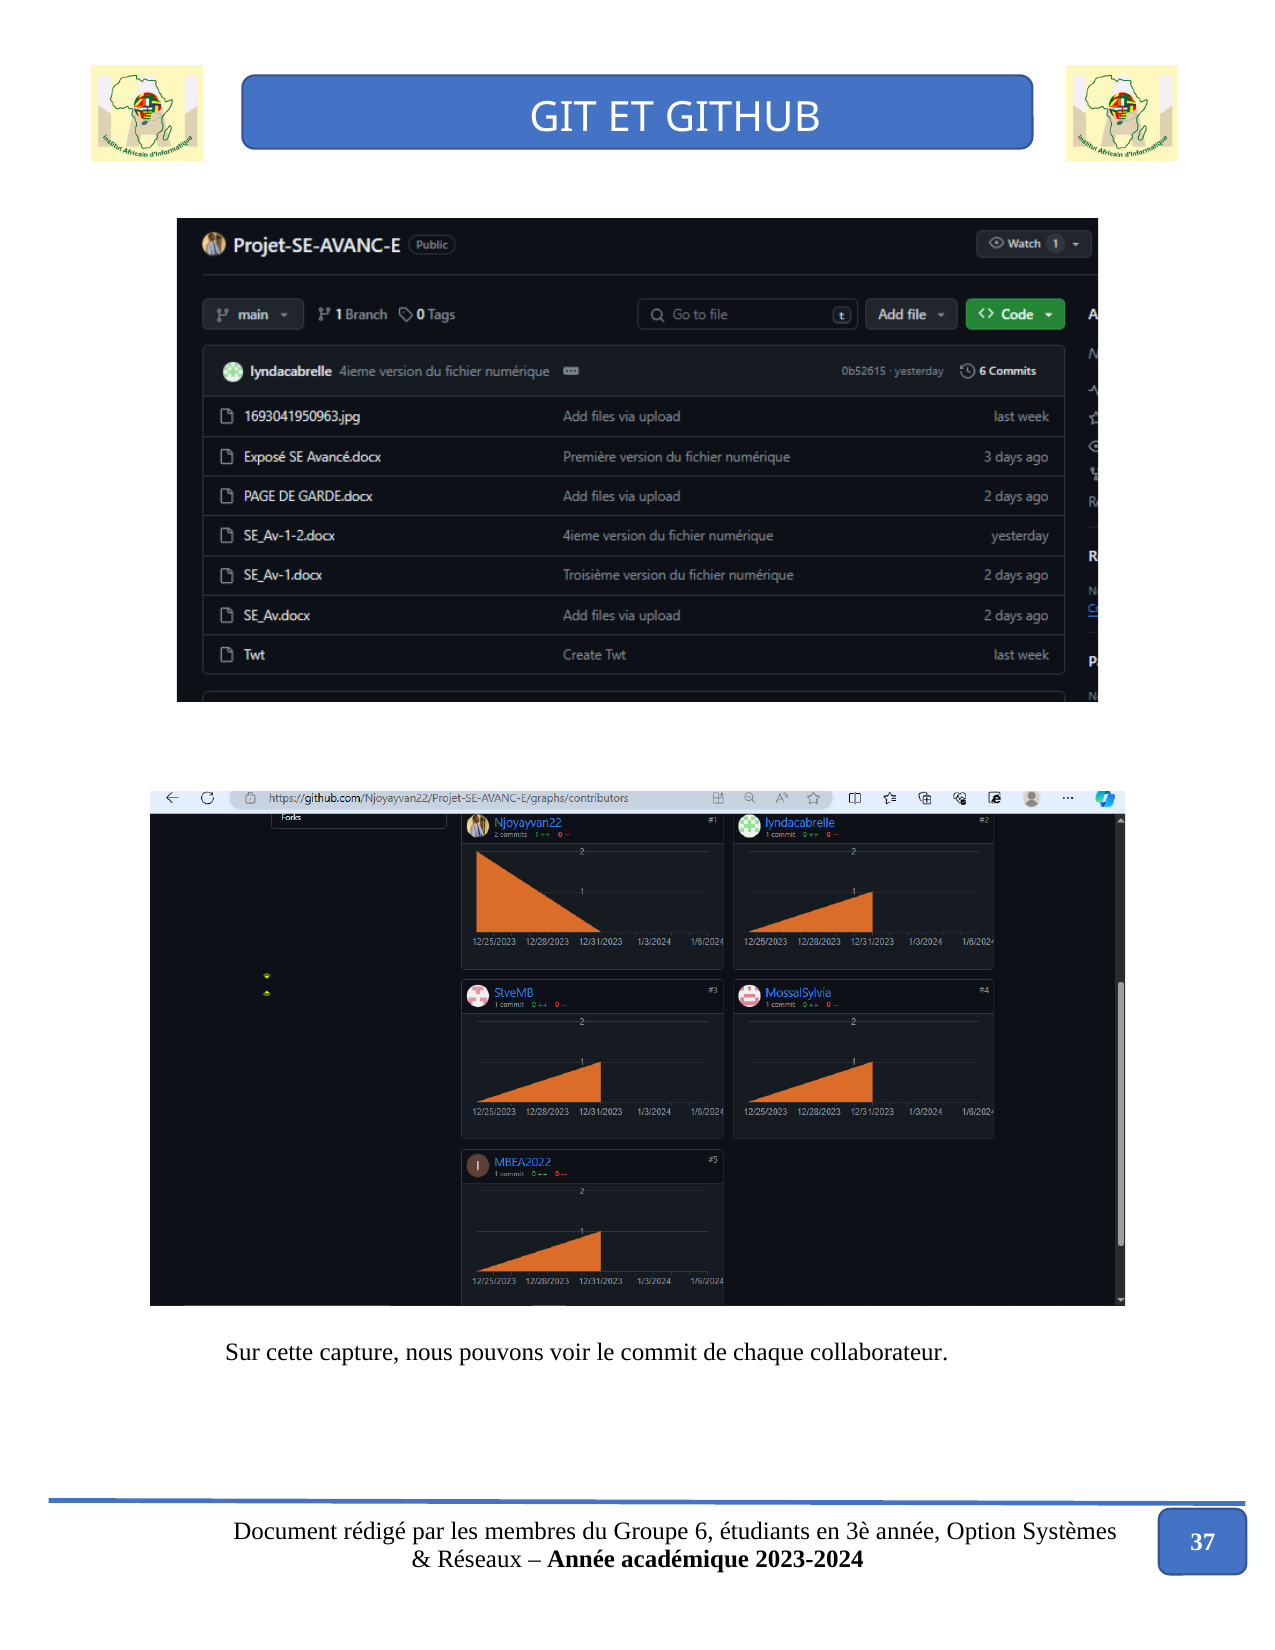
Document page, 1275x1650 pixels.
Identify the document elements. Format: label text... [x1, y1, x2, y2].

picture [1065, 65, 1179, 161]
text Sur cette capture, nous pouvons voir le commit de chaque collaborateur. [150, 1337, 1125, 1366]
picture [91, 65, 204, 161]
picture [176, 218, 1099, 702]
picture [150, 791, 1125, 1306]
